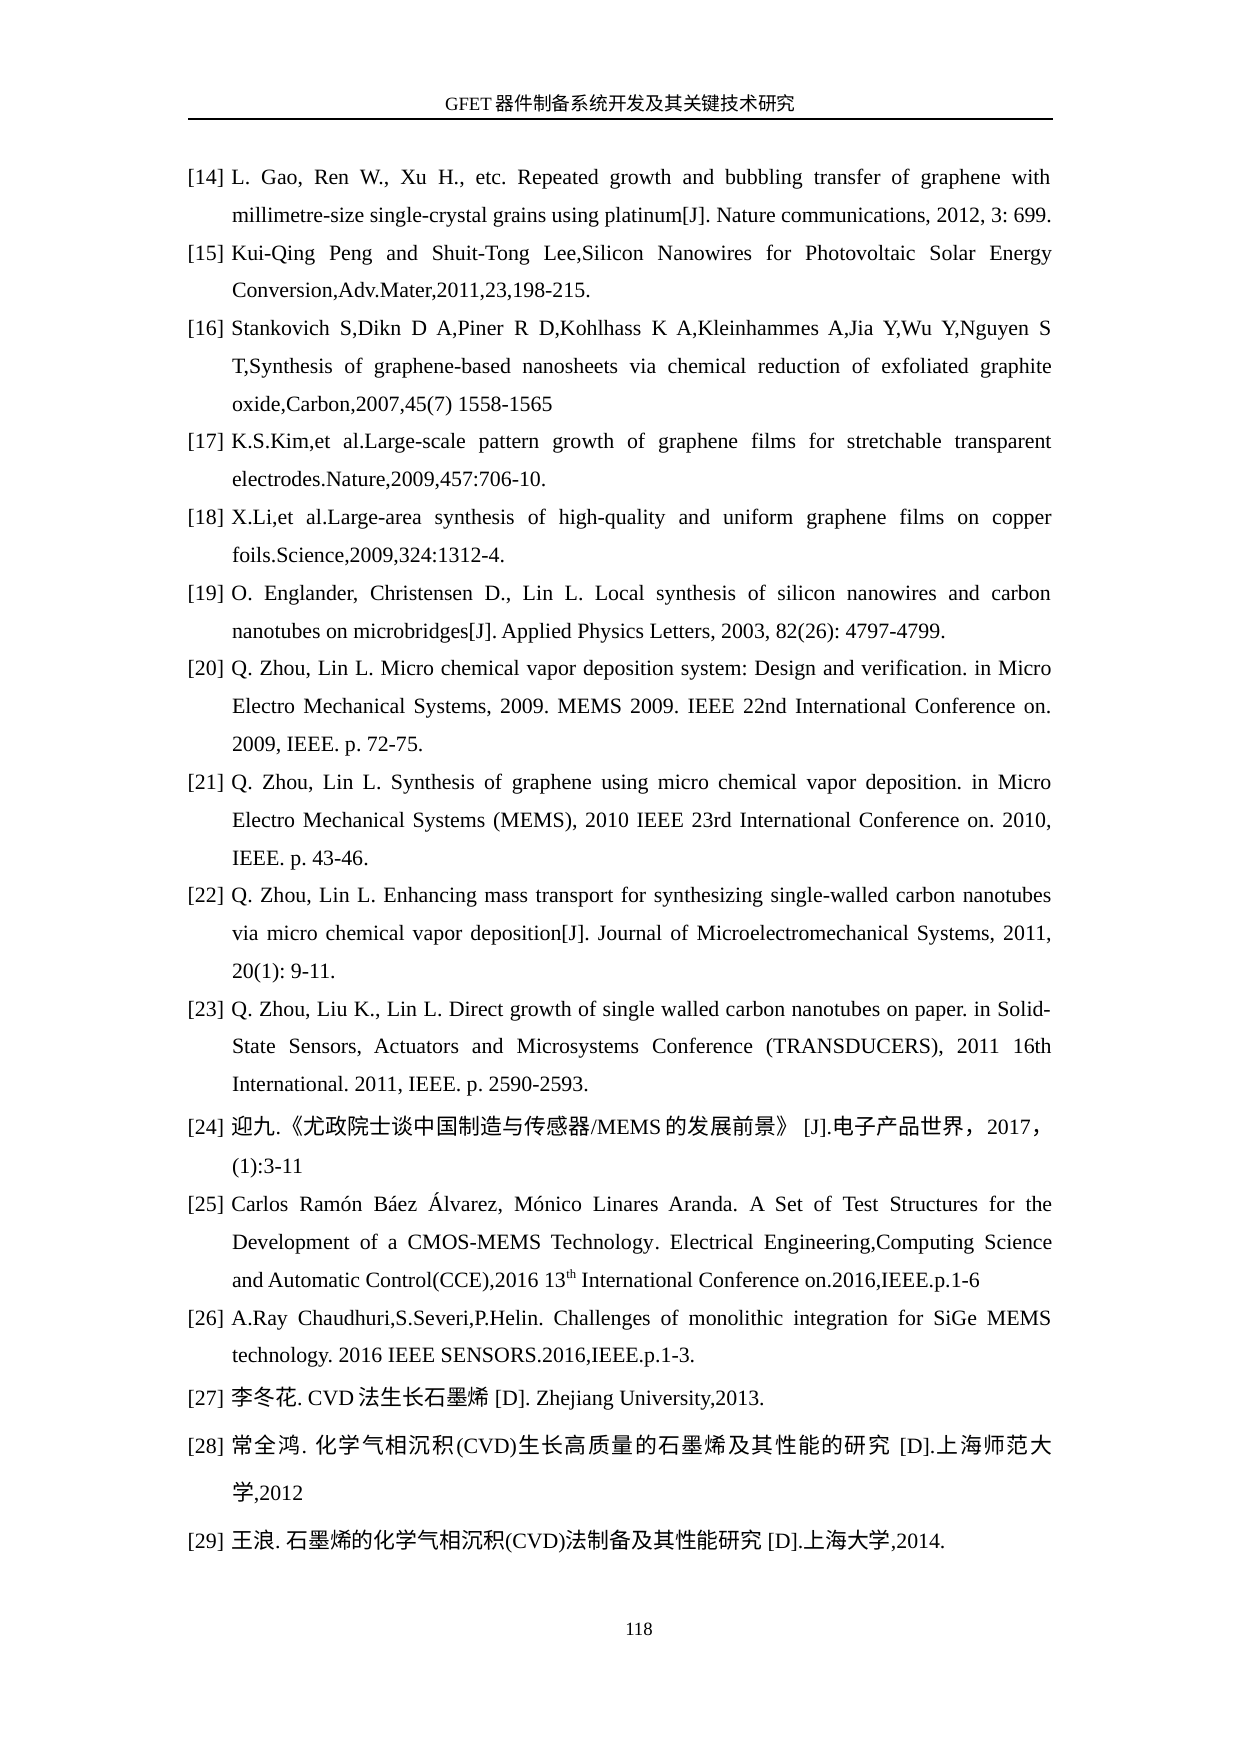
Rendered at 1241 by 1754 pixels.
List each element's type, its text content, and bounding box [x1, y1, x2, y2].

list 迎九.《尤政院士谈中国制造与传感器/MEMS的发展前景》 [J].电子产品世界，2017，(1):3-11 [187, 1109, 1053, 1179]
list L. Gao, Ren W., Xu H., etc. Repeated growth and bubbling transfer of graphene with millimetre-size single-crystal grains using platinum[J]. Nature communications, 2012, 3: 699. [187, 164, 1053, 227]
list Q. Zhou, Lin L. Enhancing mass transport for synthesizing single-walled carbon nanotubes via micro chemical vapor deposition[J]. Journal of Microelectromechanical Systems, 2011, 20(1): 9-11. [187, 882, 1053, 983]
list K.S.Kim,et al.Large-scale pattern growth of graphene films for stretchable transparent electrodes.Nature,2009,457:706-10. [187, 428, 1053, 492]
list Q. Zhou, Lin L. Micro chemical vapor deposition system: Design and verification. in Micro Electro Mechanical Systems, 2009. MEMS 2009. IEEE 22nd International Conference on. 2009, IEEE. p. 72-75. [187, 655, 1053, 756]
list A.Ray Chaudhuri,S.Severi,P.Helin. Challenges of monolithic integration for SiGe MEMS technology. 2016 IEEE SENSORS.2016,IEEE.p.1-3. [187, 1305, 1053, 1368]
list O. Englander, Christensen D., Lin L. Local synthesis of silicon nanowires and carbon nanotubes on microbridges[J]. Applied Physics Letters, 2003, 82(26): 4797-4799. [187, 580, 1053, 643]
list X.Li,et al.Large-area synthesis of high-quality and uniform graphene films on copper foils.Science,2009,324:1312-4. [187, 504, 1053, 567]
list Carlos Ramón Báez Álvarez, Mónico Linares Aranda. A Set of Test Structures for the Development of a CMOS-MEMS Technology. Electrical Engineering,Computing Science and Automatic Control(CCE),2016 13th International Conference on.2016,IEEE.p.1-6 [187, 1191, 1053, 1292]
list 李冬花. CVD法生长石墨烯 [D]. Zhejiang University,2013. [187, 1380, 1053, 1412]
list Q. Zhou, Liu K., Lin L. Direct growth of single walled carbon nanotubes on paper. in Solid-State Sensors, Actuators and Microsystems Conference (TRANSDUCERS), 2011 16th International. 2011, IEEE. p. 2590-2593. [187, 996, 1053, 1097]
list Stankovich S,Dikn D A,Piner R D,Kohlhass K A,Kleinhammes A,Jia Y,Wu Y,Nguyen S T,Synthesis of graphene-based nanosheets via chemical reduction of exfoliated graphite oxide,Carbon,2007,45(7) 1558-1565 [187, 315, 1053, 416]
list Q. Zhou, Lin L. Synthesis of graphene using micro chemical vapor deposition. in Micro Electro Mechanical Systems (MEMS), 2010 IEEE 23rd International Conference on. 2010, IEEE. p. 43-46. [187, 769, 1053, 870]
list 王浪. 石墨烯的化学气相沉积(CVD)法制备及其性能研究 [D].上海大学,2014. [187, 1523, 1053, 1554]
list 常全鸿. 化学气相沉积(CVD)生长高质量的石墨烯及其性能的研究 [D].上海师范大学,2012 [187, 1428, 1053, 1507]
list Kui-Qing Peng and Shuit-Tong Lee,Silicon Nanowires for Photovoltaic Solar Energy Conversion,Adv.Mater,2011,23,198-215. [187, 239, 1053, 302]
